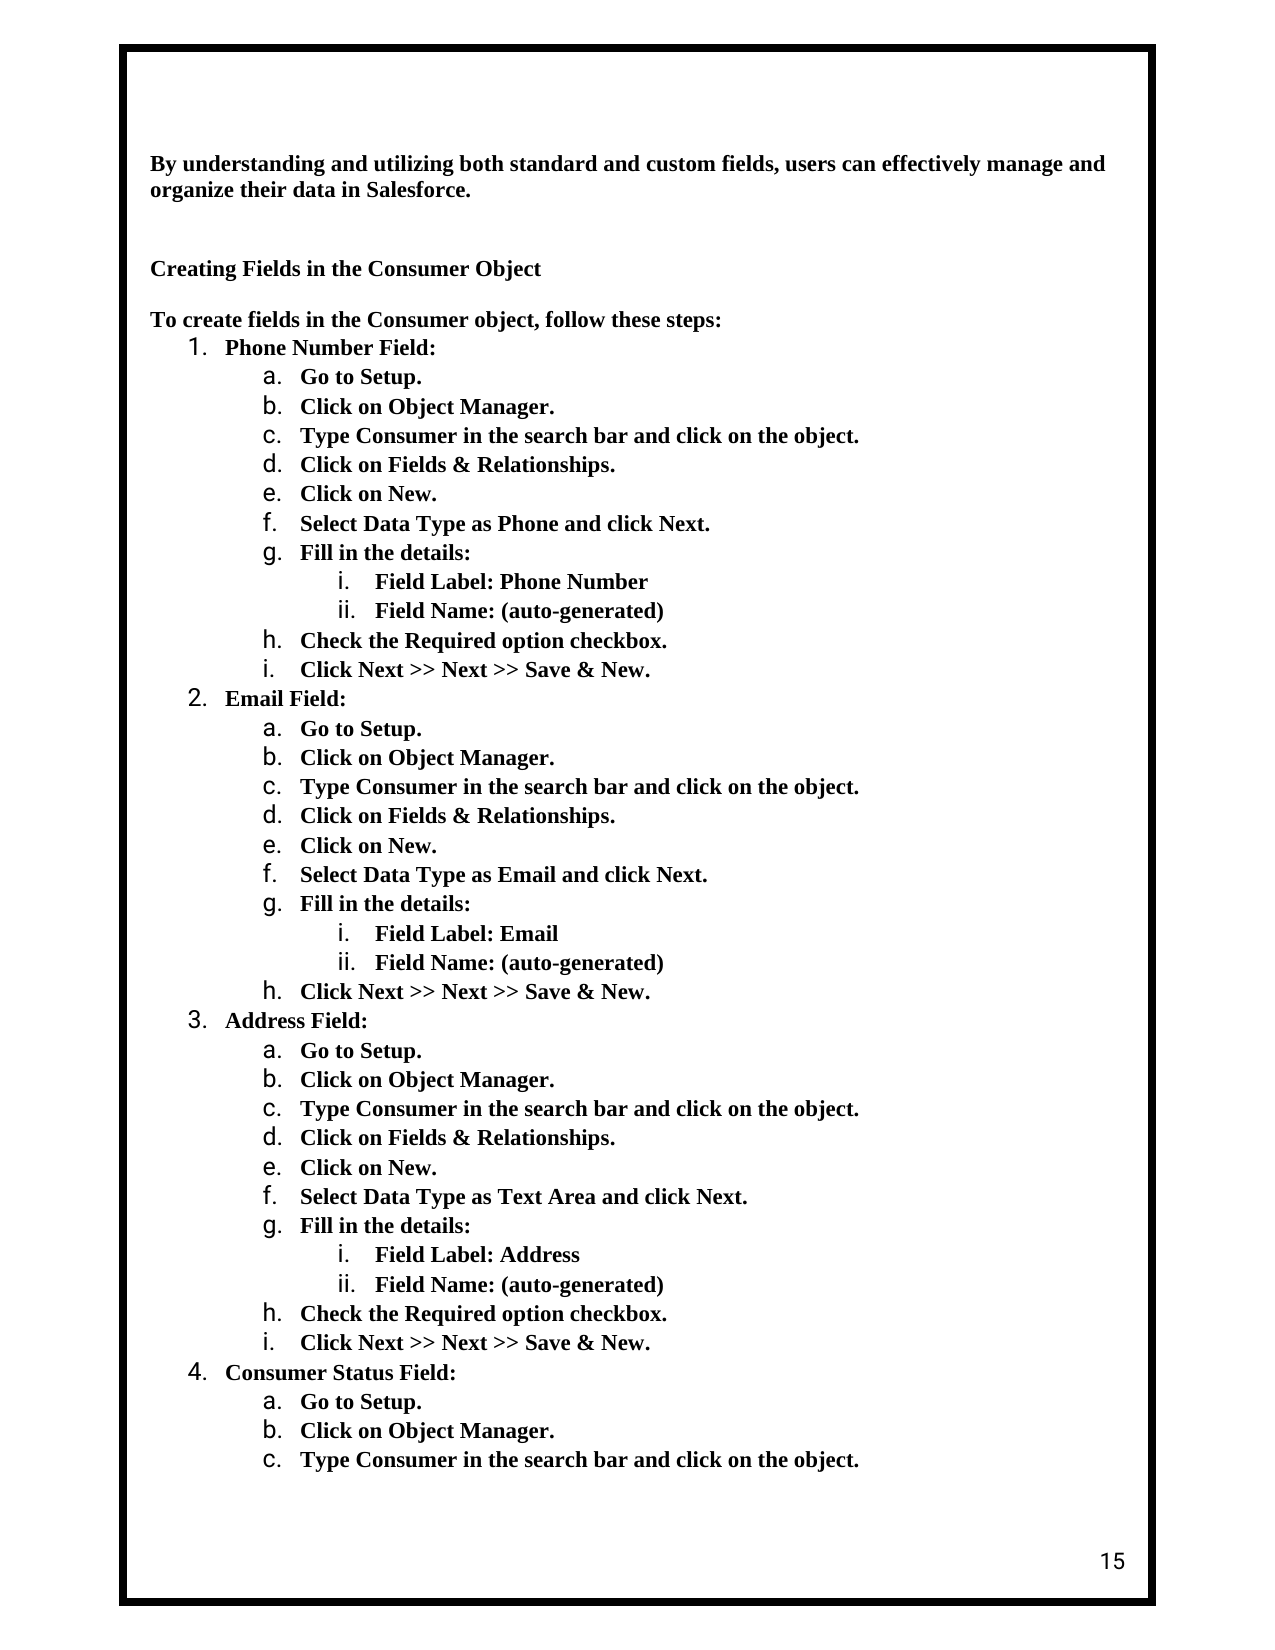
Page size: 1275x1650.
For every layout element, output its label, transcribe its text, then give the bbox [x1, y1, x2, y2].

list Fill in the details: [262, 537, 1125, 566]
list Click on Object Manager. [262, 1064, 1125, 1093]
list Field Name: (auto-generated) [337, 947, 1125, 976]
list Click on New. [262, 1152, 1125, 1181]
list Fill in the details: [262, 1210, 1125, 1240]
text Creating Fields in the Consumer Object [150, 254, 1125, 281]
text To create fields in the Consumer object, follow these steps: [150, 306, 1125, 332]
list Field Name: (auto-generated) [337, 1269, 1125, 1298]
list Click Next >> Next >> Save & New. [262, 976, 1125, 1006]
list Go to Setup. [262, 362, 1125, 391]
list Select Data Type as Text Area and click Next. [262, 1181, 1125, 1210]
list Click on Object Manager. [262, 391, 1125, 420]
list Field Label: Address [337, 1240, 1125, 1269]
list Address Field: [187, 1006, 1125, 1035]
list Click on New. [262, 479, 1125, 508]
text By understanding and utilizing both standard and custom fields, users can effectively manage and organize their data in Salesforce. [150, 150, 1125, 203]
list Field Label: Email [337, 918, 1125, 947]
list Click Next >> Next >> Save & New. [262, 1327, 1125, 1357]
list Consumer Status Field: [187, 1357, 1125, 1386]
list Field Name: (auto-generated) [337, 596, 1125, 625]
list Email Field: [187, 683, 1125, 713]
list Click on Fields & Relationships. [262, 801, 1125, 830]
list Type Consumer in the search bar and click on the object. [262, 420, 1125, 449]
list Go to Setup. [262, 1035, 1125, 1064]
list Click on Object Manager. [262, 1415, 1125, 1444]
list Click on Fields & Relationships. [262, 449, 1125, 479]
list Go to Setup. [262, 1386, 1125, 1415]
list Click on New. [262, 830, 1125, 859]
list Check the Required option checkbox. [262, 625, 1125, 654]
list Fill in the details: [262, 888, 1125, 918]
list Type Consumer in the search bar and click on the object. [262, 1093, 1125, 1123]
list Select Data Type as Email and click Next. [262, 859, 1125, 888]
list Check the Required option checkbox. [262, 1298, 1125, 1327]
list Select Data Type as Phone and click Next. [262, 508, 1125, 537]
list Go to Setup. [262, 713, 1125, 742]
list Type Consumer in the search bar and click on the object. [262, 771, 1125, 801]
list Phone Number Field: [187, 332, 1125, 362]
list Type Consumer in the search bar and click on the object. [262, 1444, 1125, 1474]
list Field Label: Phone Number [337, 566, 1125, 596]
list Click on Fields & Relationships. [262, 1123, 1125, 1152]
list Click on Object Manager. [262, 742, 1125, 771]
list Click Next >> Next >> Save & New. [262, 654, 1125, 683]
